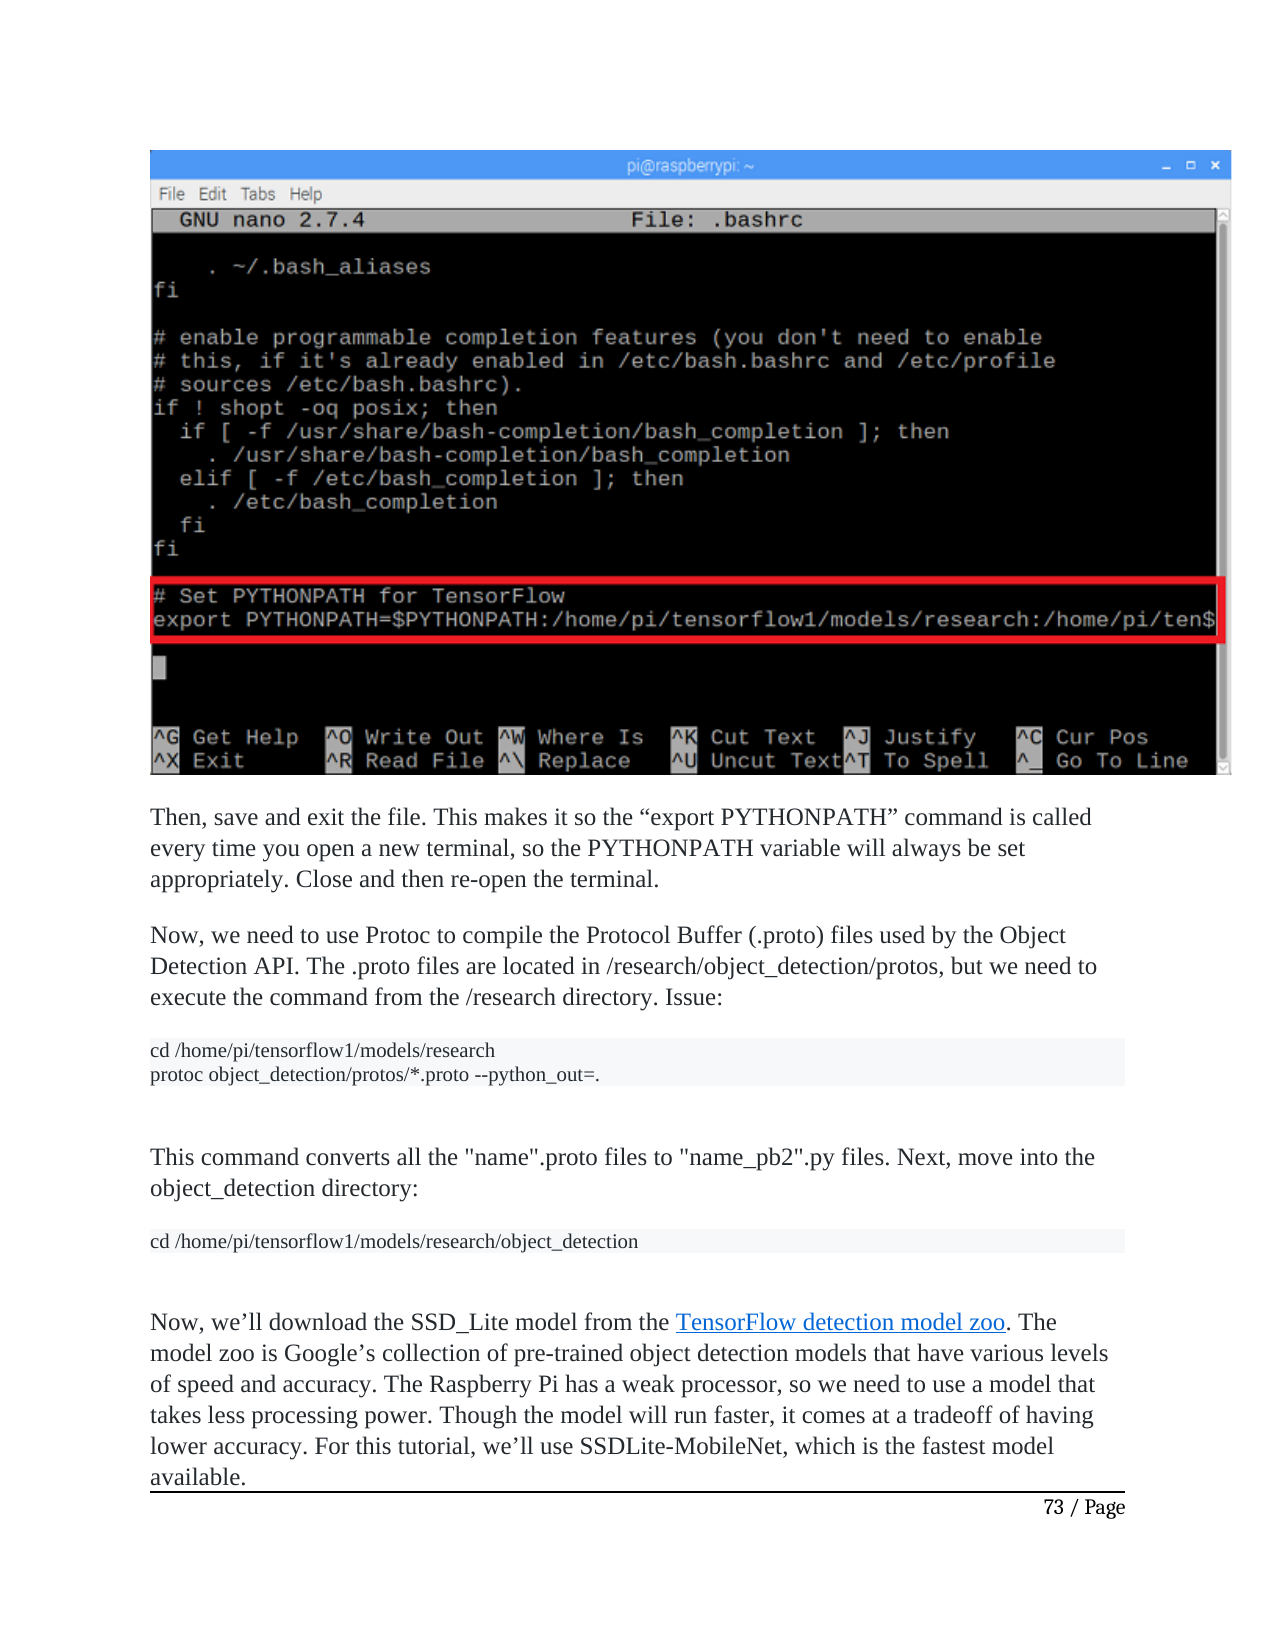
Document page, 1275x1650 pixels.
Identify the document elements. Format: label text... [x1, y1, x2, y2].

text This command converts all the "name".proto files to "name_pb2".py files. Next, move into the object_detection directory: [150, 1142, 1125, 1202]
text Now, we’ll download the SSD_Lite model from the TensorFlow detection model zoo. The model zoo is Google’s collection of pre-trained object detection models that have various levels of speed and accuracy. The Raspberry Pi has a weak processor, so we need to use a model that takes less processing power. Though the model will run faster, it comes at a tradeoff of having lower accuracy. For this tutorial, we’ll use SSDLite-MobileNet, which is the fastest model available. [150, 1307, 1125, 1491]
text cd /home/pi/tensorflow1/models/research/object_detection [150, 1229, 1125, 1253]
picture [150, 150, 1232, 775]
text Now, we need to use Protoc to compile the Protocol Buffer (.proto) files used by the Object Detection API. The .proto files are located in /research/object_detection/protos, but we need to execute the command from the /research directory. Issue: [150, 920, 1125, 1011]
text Then, save and exit the file. This makes it so the “export PYTHONPATH” command is called every time you open a new terminal, so the PYTHONPATH variable will always be set appropriately. Close and then re-open the terminal. [150, 802, 1125, 893]
text protoc object_detection/protos/*.proto --python_out=. [150, 1062, 1125, 1086]
text cd /home/pi/tensorflow1/models/research [150, 1038, 1125, 1062]
